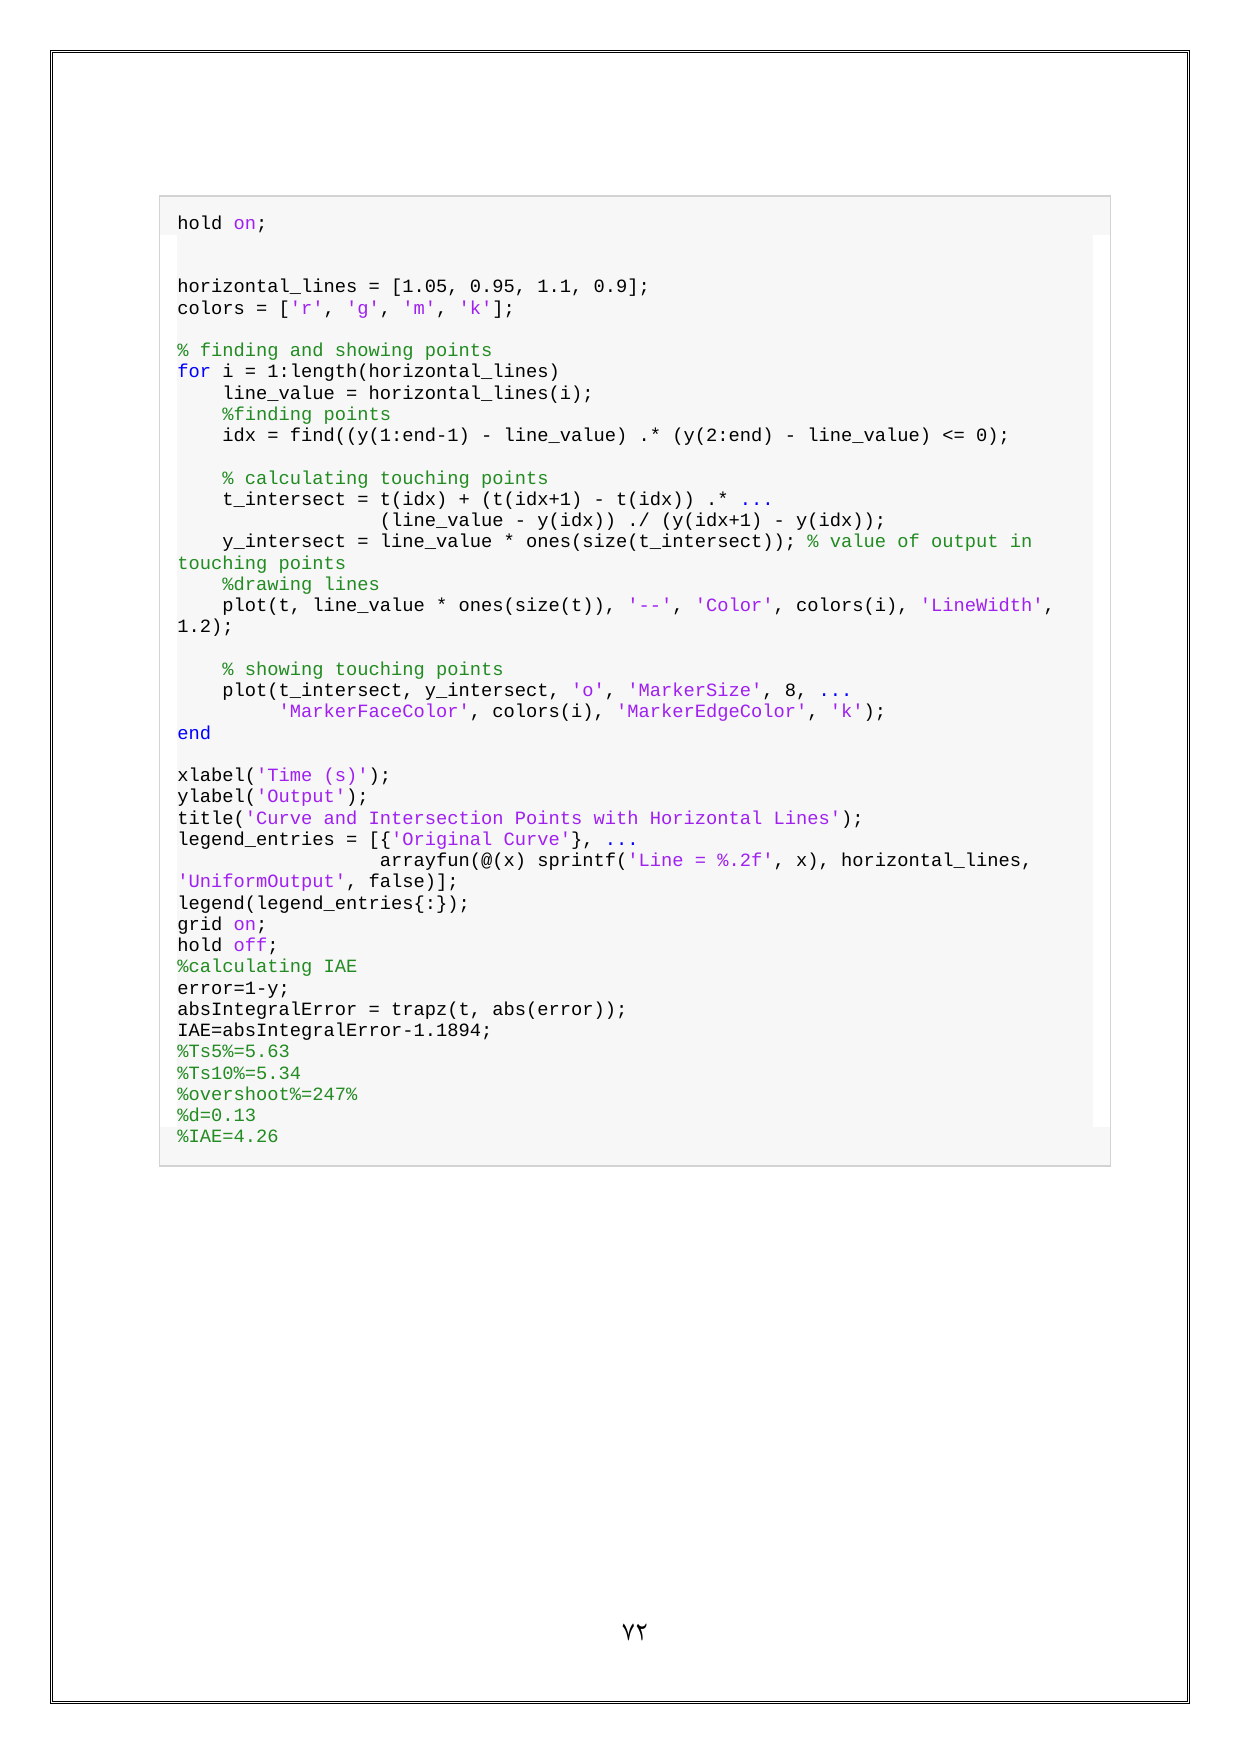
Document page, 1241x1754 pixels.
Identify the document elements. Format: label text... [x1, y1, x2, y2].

text IAE=absIntegralError-1.1894; [177, 1021, 1093, 1042]
text colors = ['r', 'g', 'm', 'k']; [177, 298, 1093, 320]
text line_value = horizontal_lines(i); [177, 383, 1093, 405]
text horizontal_lines = [1.05, 0.95, 1.1, 0.9]; [177, 277, 1093, 298]
text xlabel('Time (s)'); [177, 766, 1093, 787]
text y_intersect = line_value * ones(size(t_intersect)); % value of output in touching points [177, 532, 1093, 575]
text legend_entries = [{'Original Curve'}, ... [177, 830, 1093, 851]
text %drawing lines [177, 575, 1093, 596]
text for i = 1:length(horizontal_lines) [177, 362, 1093, 383]
text % showing touching points [177, 660, 1093, 681]
text %calculating IAE [177, 957, 1093, 978]
text hold off; [177, 936, 1093, 957]
text t_intersect = t(idx) + (t(idx+1) - t(idx)) .* ... [177, 490, 1093, 511]
text %Ts10%=5.34 [177, 1063, 1093, 1085]
text %finding points [177, 405, 1093, 426]
text absIntegralError = trapz(t, abs(error)); [177, 1000, 1093, 1021]
text (line_value - y(idx)) ./ (y(idx+1) - y(idx)); [177, 511, 1093, 532]
text plot(t_intersect, y_intersect, 'o', 'MarkerSize', 8, ... [177, 681, 1093, 702]
text ylabel('Output'); [177, 787, 1093, 808]
text hold on; [160, 197, 1110, 235]
text end [177, 723, 1093, 745]
text %overshoot%=247% [177, 1085, 1093, 1106]
text grid on; [177, 915, 1093, 936]
text % calculating touching points [177, 468, 1093, 490]
text title('Curve and Intersection Points with Horizontal Lines'); [177, 808, 1093, 830]
text % finding and showing points [177, 341, 1093, 362]
text plot(t, line_value * ones(size(t)), '--', 'Color', colors(i), 'LineWidth', 1.2); [177, 596, 1093, 638]
text error=1-y; [177, 978, 1093, 1000]
text legend(legend_entries{:}); [177, 893, 1093, 915]
text arrayfun(@(x) sprintf('Line = %.2f', x), horizontal_lines, 'UniformOutput', false)]; [177, 851, 1093, 893]
text 'MarkerFaceColor', colors(i), 'MarkerEdgeColor', 'k'); [177, 702, 1093, 723]
text %IAE=4.26 [160, 1109, 1110, 1165]
text idx = find((y(1:end-1) - line_value) .* (y(2:end) - line_value) <= 0); [177, 426, 1093, 447]
text %Ts5%=5.63 [177, 1042, 1093, 1063]
